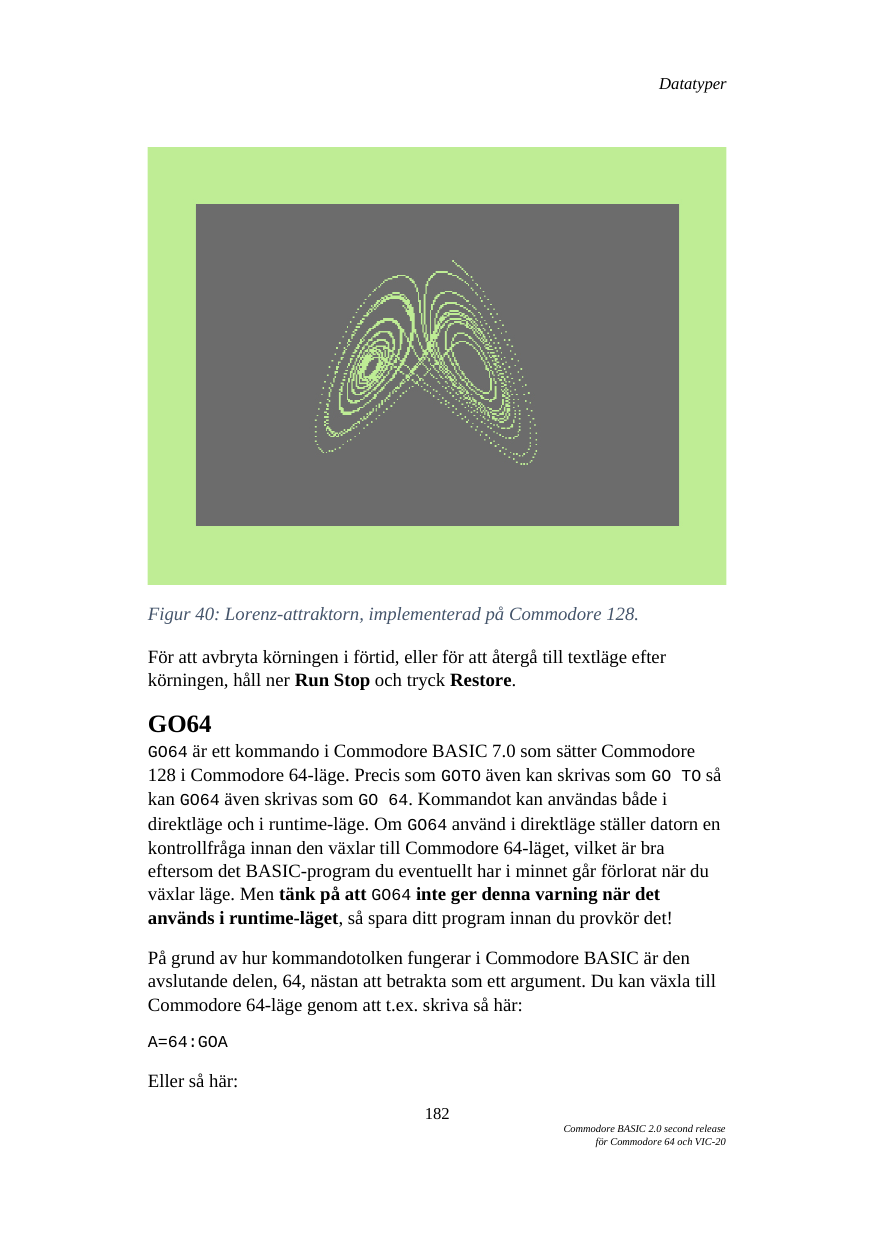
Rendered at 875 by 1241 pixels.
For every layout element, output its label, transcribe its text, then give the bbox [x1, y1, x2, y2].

picture [147, 147, 727, 585]
text Eller så här: [148, 1070, 726, 1092]
text På grund av hur kommandotolken fungerar i Commodore BASIC är den avslutande delen, 64, nästan att betrakta som ett argument. Du kan växla till Commodore 64-läge genom att t.ex. skriva så här: [148, 947, 726, 1015]
subtitle GO64 [148, 709, 726, 738]
text A=64:GOA [148, 1033, 726, 1052]
text GO64 är ett kommando i Commodore BASIC 7.0 som sätter Commodore 128 i Commodore 64-läge. Precis som GOTO även kan skrivas som GO TO så kan GO64 även skrivas som GO 64. Kommandot kan användas både i direktläge och i runtime-läge. Om GO64 använd i direktläge ställer datorn en kontrollfråga innan den växlar till Commodore 64-läget, vilket är bra eftersom det BASIC-program du eventuellt har i minnet går förlorat när du växlar läge. Men tänk på att GO64 inte ger denna varning när det används i runtime-läget, så spara ditt program innan du provkör det! [148, 740, 726, 929]
text För att avbryta körningen i förtid, eller för att återgå till textläge efter körningen, håll ner Run Stop och tryck Restore. [148, 646, 726, 691]
text Figur 40: Lorenz-attraktorn, implementerad på Commodore 128. [148, 603, 726, 625]
